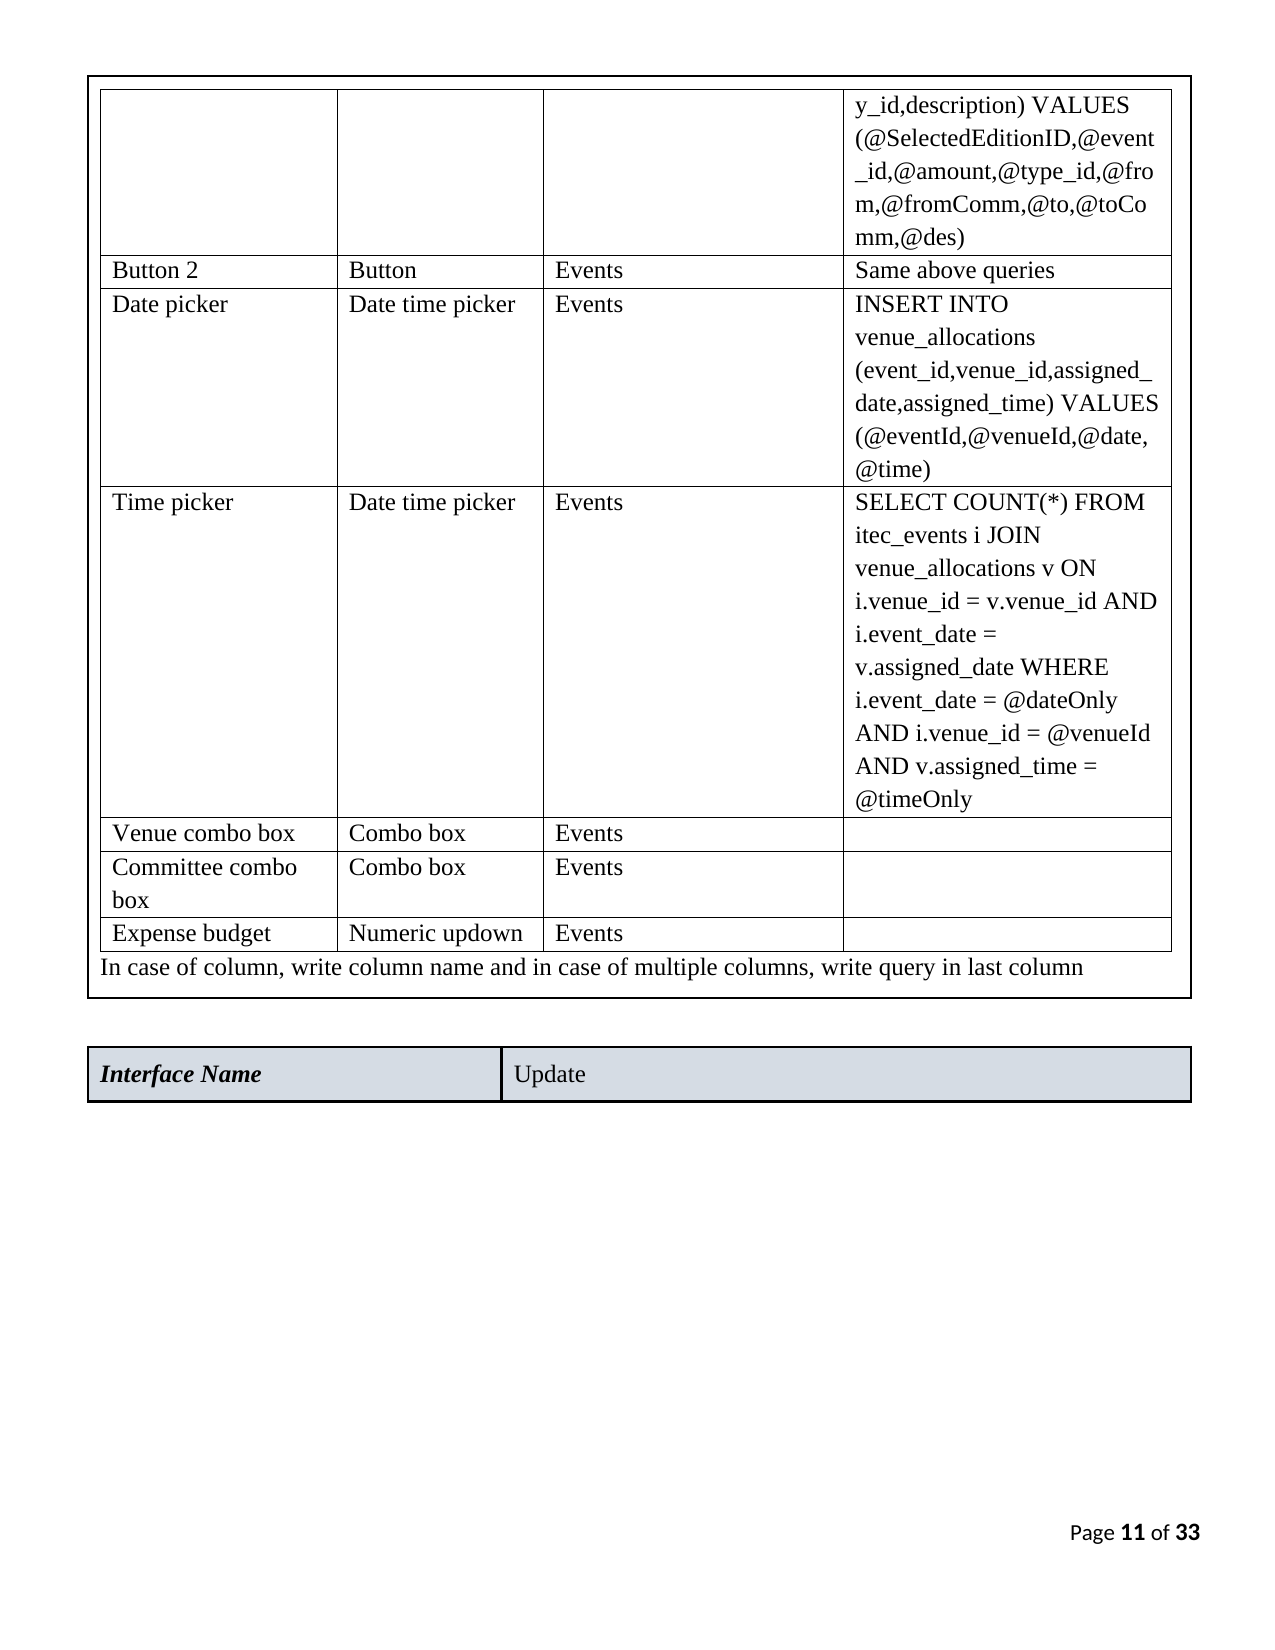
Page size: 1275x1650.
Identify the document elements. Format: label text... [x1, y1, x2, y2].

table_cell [89, 77, 1190, 997]
table_header Update [503, 1048, 1190, 1100]
table_header Interface Name [89, 1048, 500, 1100]
